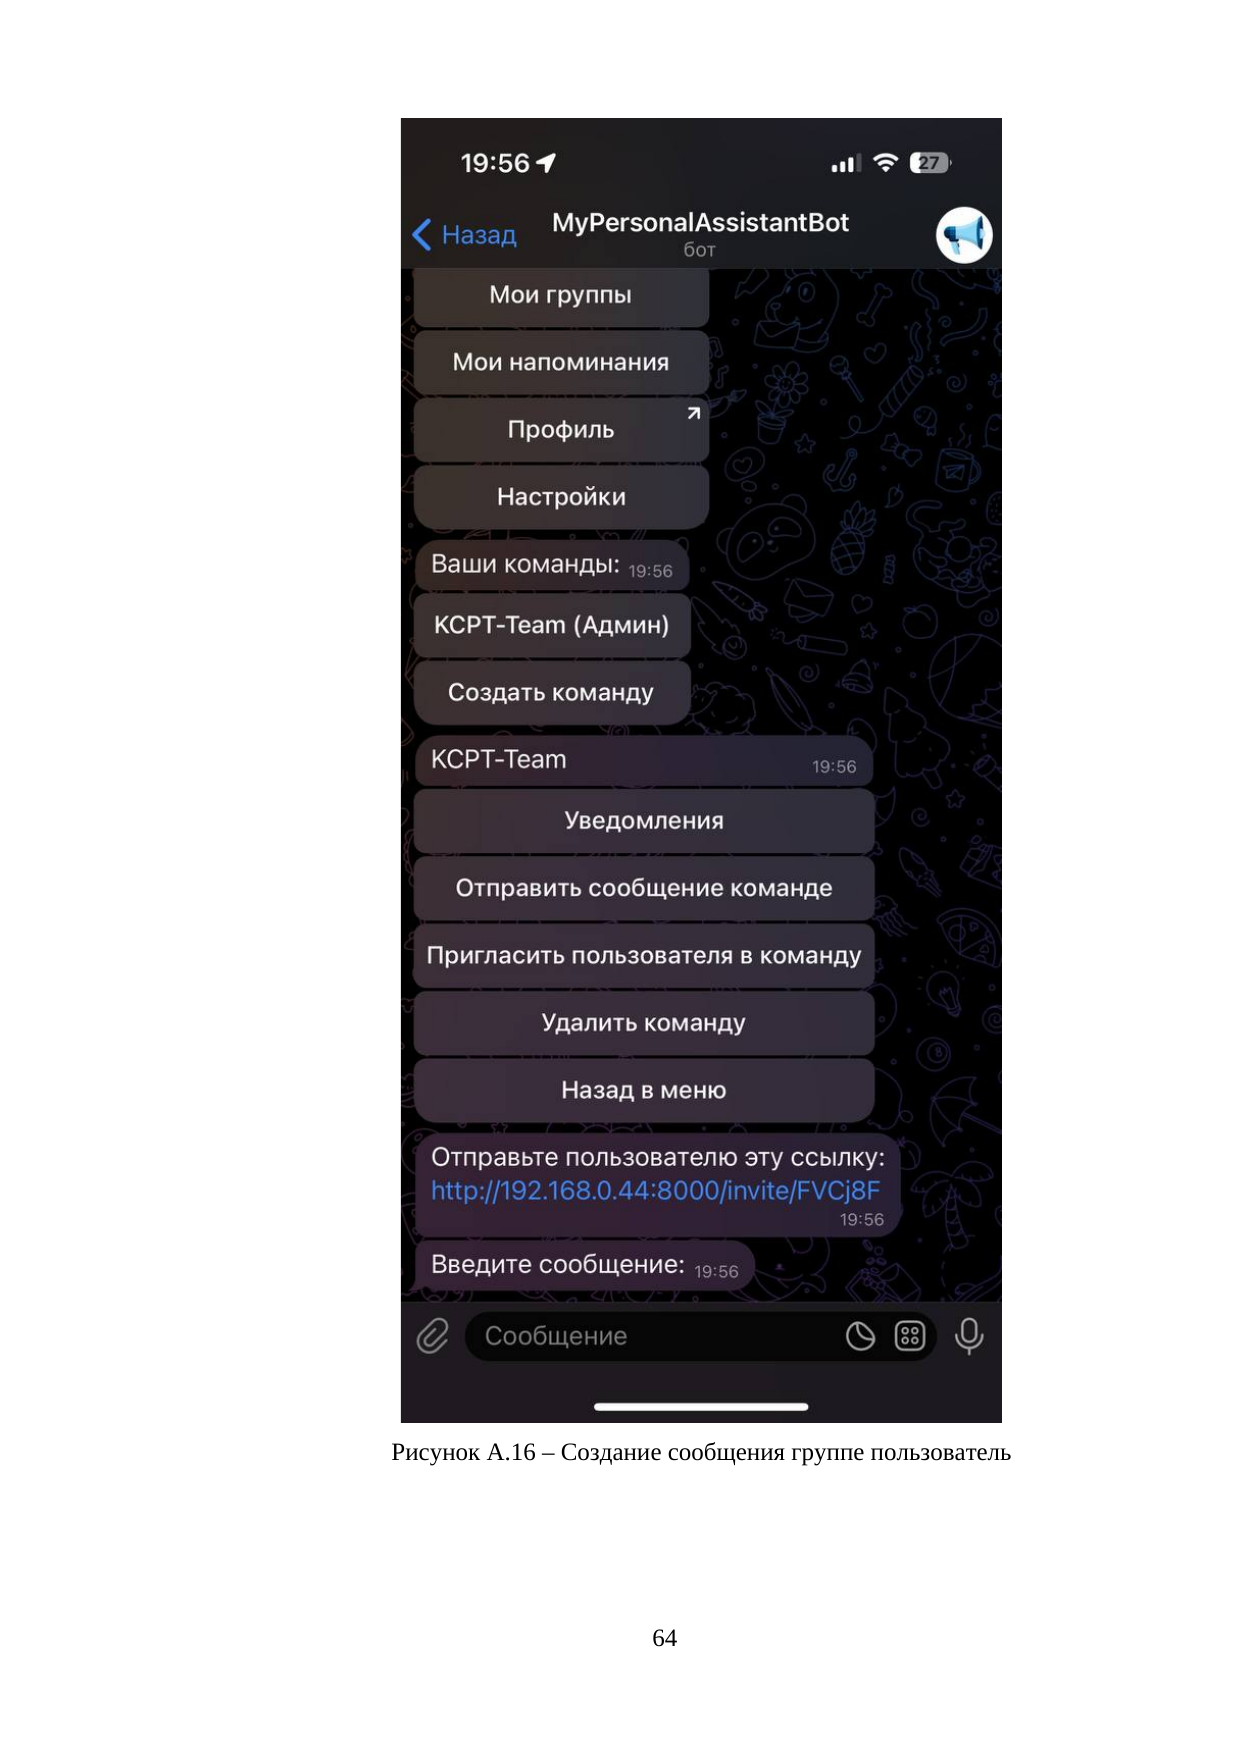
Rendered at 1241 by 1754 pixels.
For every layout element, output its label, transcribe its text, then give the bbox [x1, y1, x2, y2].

picture [400, 118, 1002, 1423]
text Рисунок А.16 – Создание сообщения группе пользователь [148, 1437, 1181, 1466]
